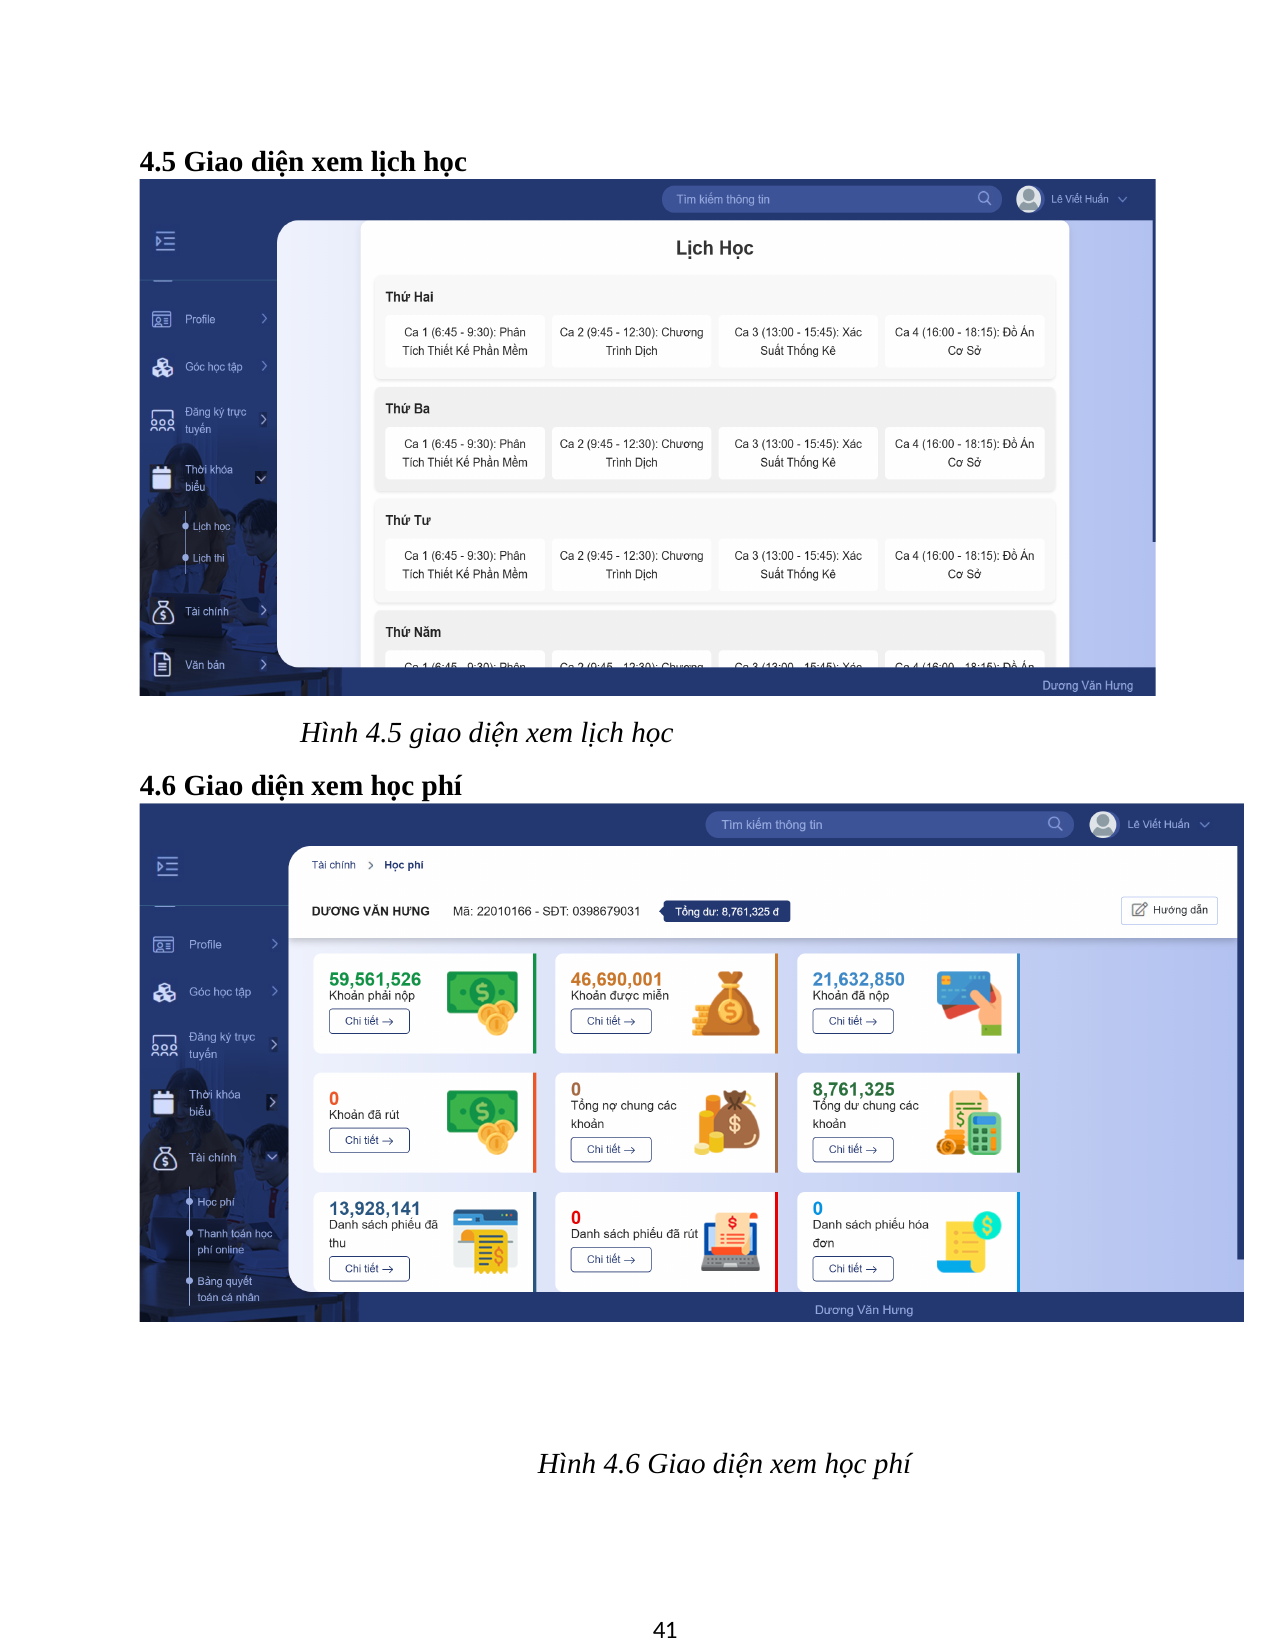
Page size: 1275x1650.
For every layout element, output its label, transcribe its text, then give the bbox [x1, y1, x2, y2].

text 4.6 Giao diện xem học phí [139, 768, 1244, 803]
picture [139, 179, 1156, 696]
picture [139, 803, 1244, 1322]
text Hình 4.5 giao diện xem lịch học [139, 715, 1244, 748]
text Hình 4.6 Giao diện xem học phí [177, 1446, 1136, 1479]
